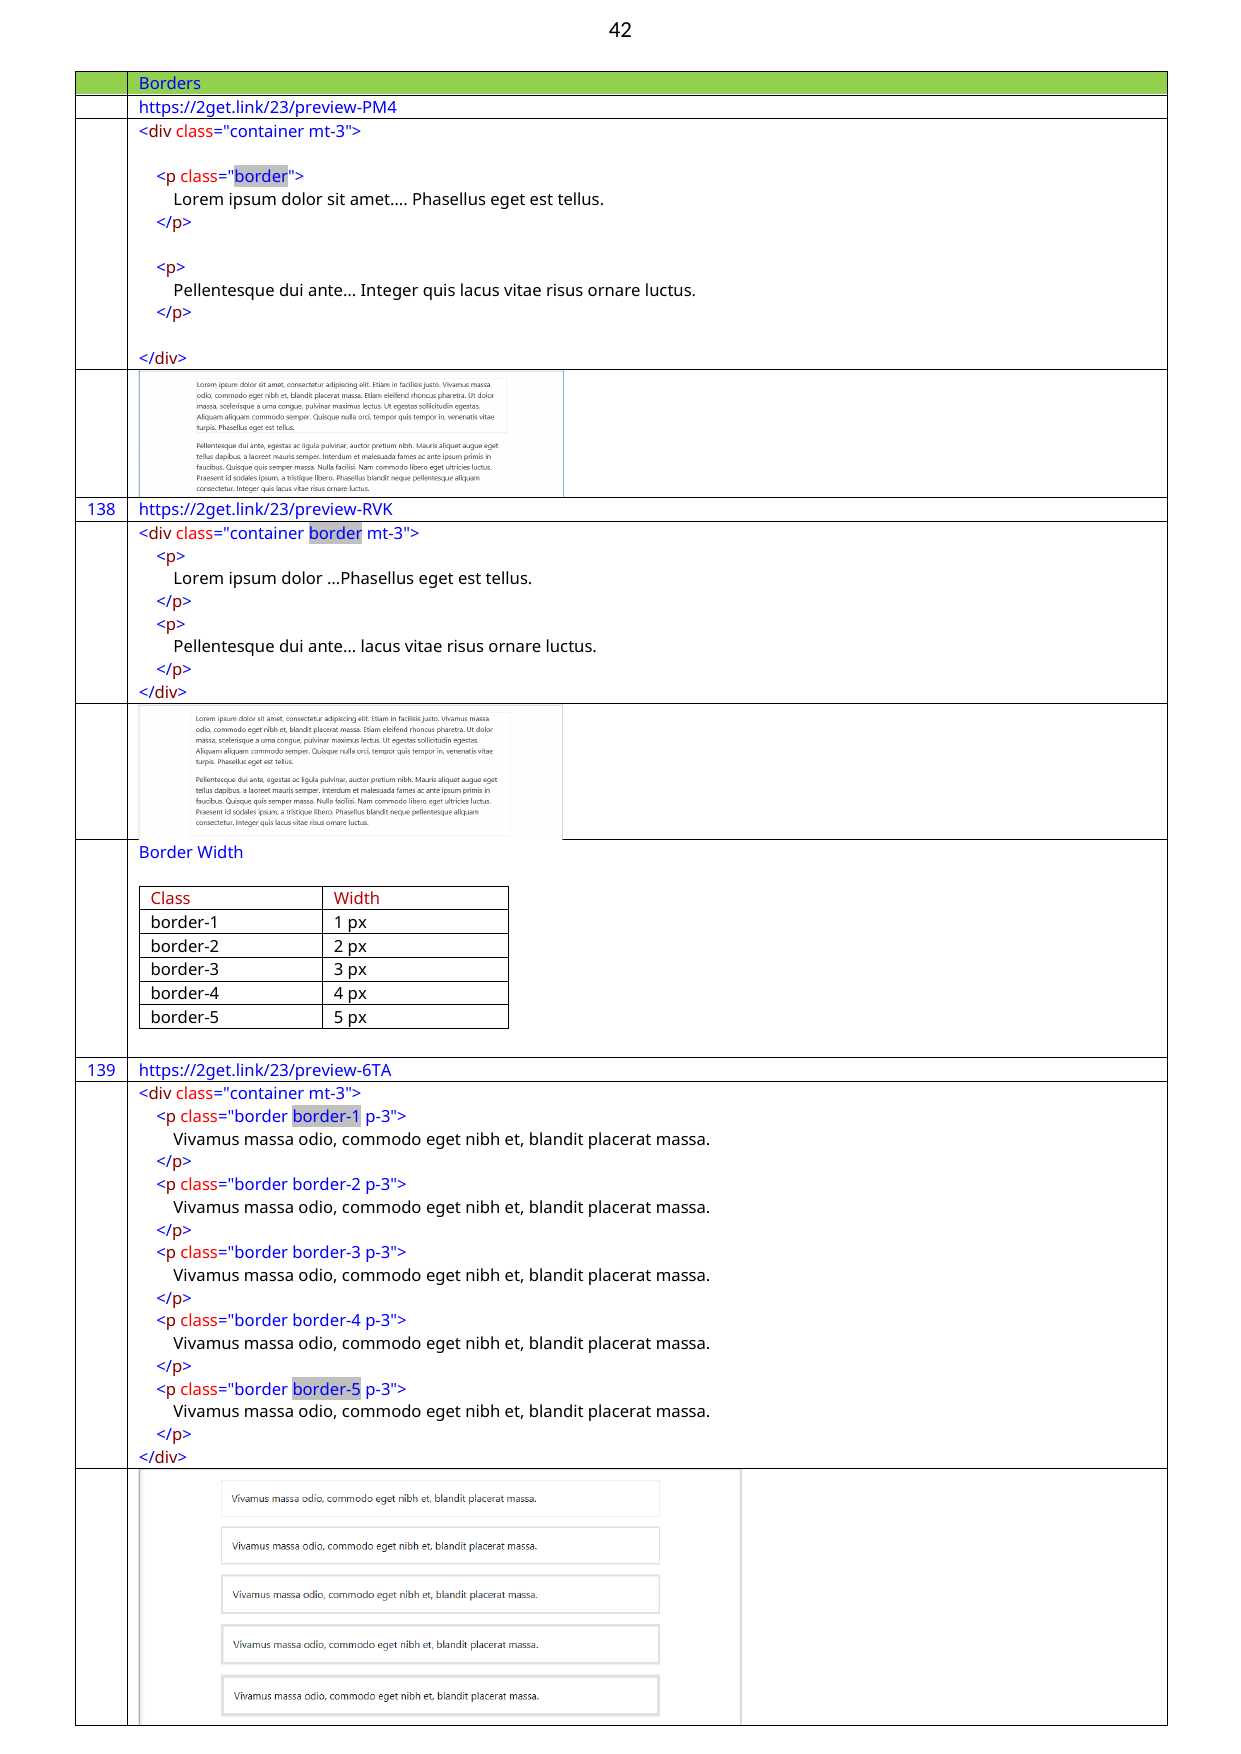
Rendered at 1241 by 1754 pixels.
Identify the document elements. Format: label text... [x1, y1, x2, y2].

table_header [76, 72, 127, 94]
table_cell 138 [76, 498, 127, 521]
picture [138, 704, 563, 840]
table_cell [76, 840, 127, 1057]
table_cell [76, 1469, 127, 1725]
picture [138, 1469, 742, 1725]
table_cell [565, 370, 1167, 497]
table_cell [76, 96, 127, 118]
table_cell <div class="container mt-3"> <p class="border"> Lorem ipsum dolor sit amet…. Phasellus eget est tellus. </p> <p> Pellentesque dui ante… Integer quis lacus vitae risus ornare luctus. </p> </div> [128, 119, 1167, 369]
table_cell [128, 370, 138, 497]
table_cell https://2get.link/23/preview-6TA [128, 1058, 1167, 1081]
table_cell [76, 119, 127, 369]
table_cell [76, 370, 127, 497]
picture [138, 370, 565, 497]
table_cell [742, 1469, 1167, 1725]
table_cell https://2get.link/23/preview-RVK [128, 498, 1167, 521]
table_cell 139 [76, 1058, 127, 1081]
table_cell [563, 704, 1167, 839]
table_cell https://2get.link/23/preview-PM4 [128, 96, 1167, 118]
table_cell [128, 704, 138, 839]
table_cell <div class="container border mt-3"> <p> Lorem ipsum dolor …Phasellus eget est tellus. </p> <p> Pellentesque dui ante… lacus vitae risus ornare luctus. </p> </div> [128, 522, 1167, 703]
table_cell [76, 1082, 127, 1468]
table_cell [76, 522, 127, 703]
table_cell <div class="container mt-3"> <p class="border border-1 p-3"> Vivamus massa odio, commodo eget nibh et, blandit placerat massa. </p> <p class="border border-2 p-3"> Vivamus massa odio, commodo eget nibh et, blandit placerat massa. </p> <p class="border border-3 p-3"> Vivamus massa odio, commodo eget nibh et, blandit placerat massa. </p> <p class="border border-4 p-3"> Vivamus massa odio, commodo eget nibh et, blandit placerat massa. </p> <p class="border border-5 p-3"> Vivamus massa odio, commodo eget nibh et, blandit placerat massa. </p> </div> [128, 1082, 1167, 1468]
table_cell [128, 1469, 138, 1725]
table_cell [76, 704, 127, 839]
table_cell Border Width [128, 840, 1167, 1057]
table_header Borders [128, 72, 1167, 94]
